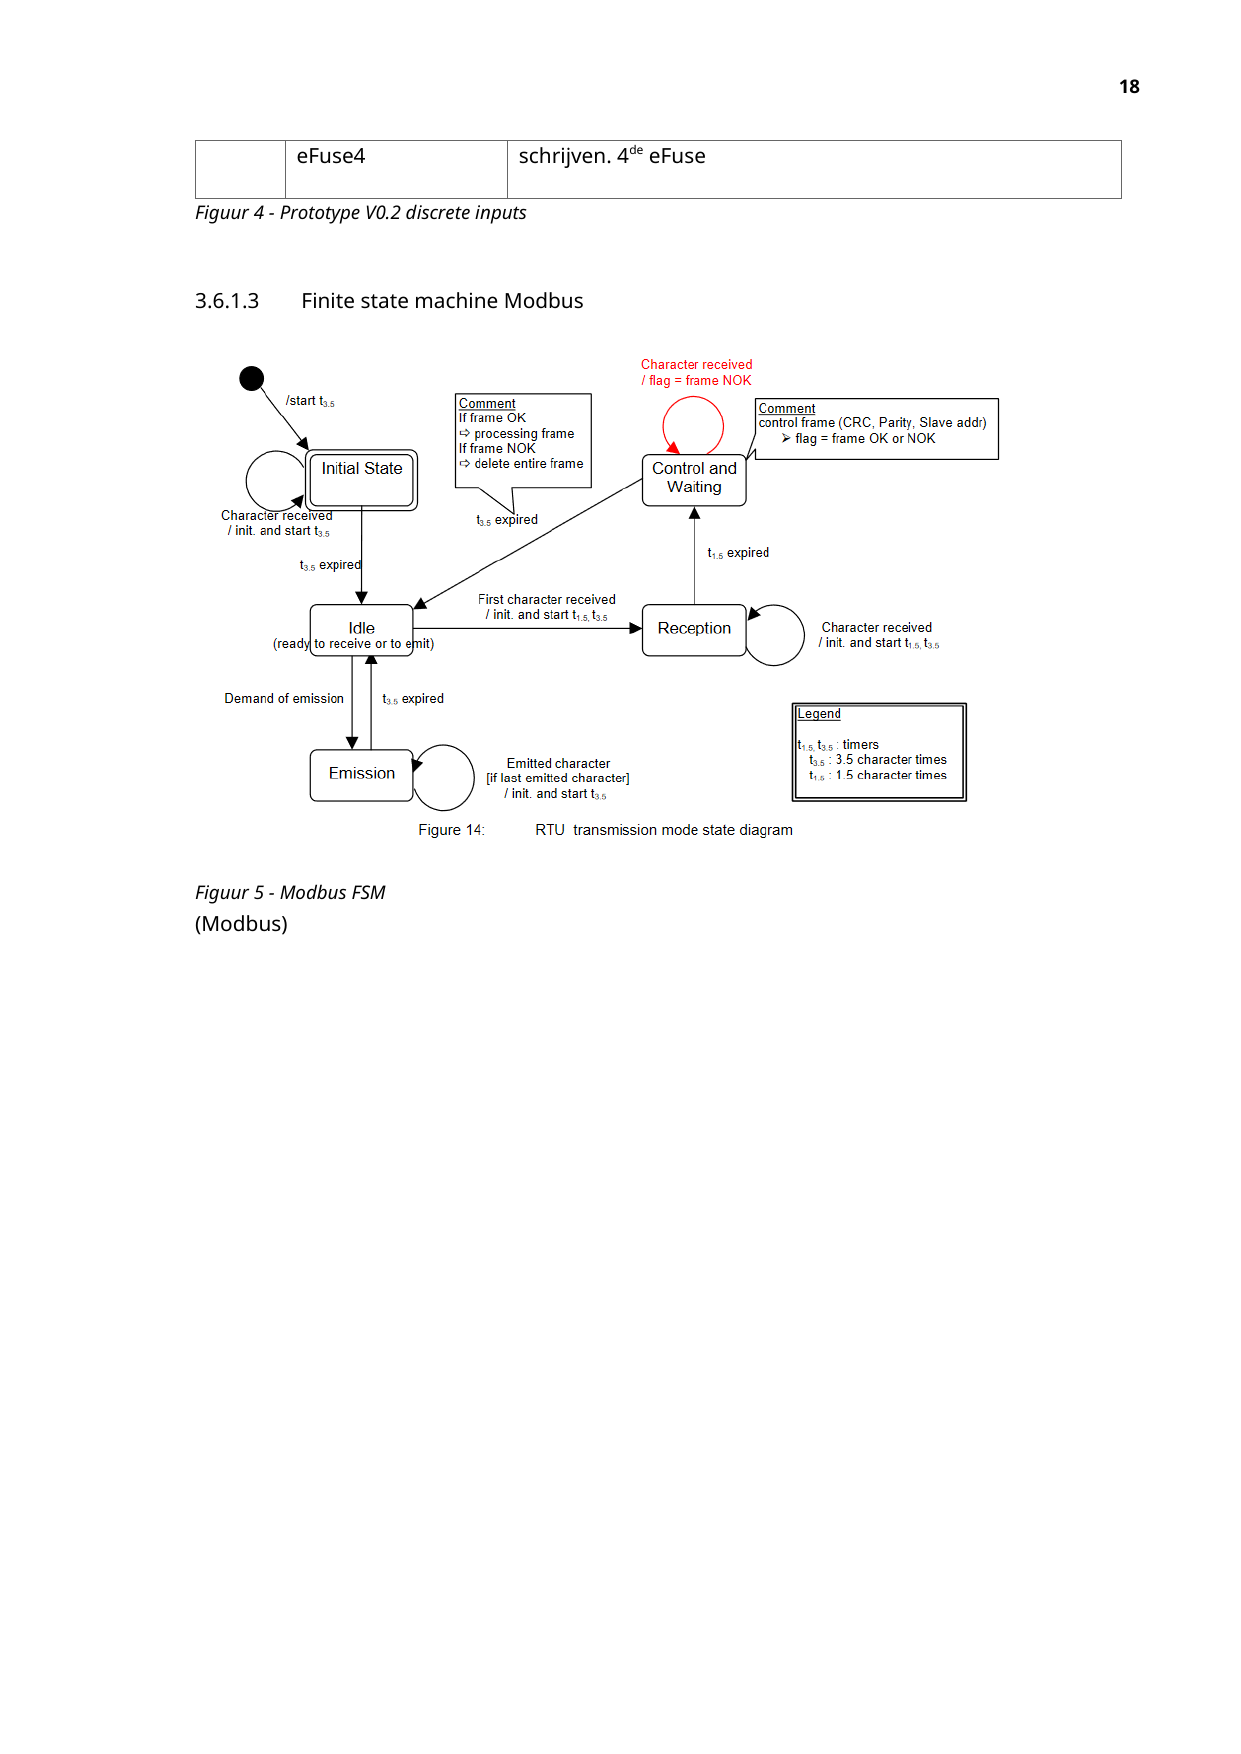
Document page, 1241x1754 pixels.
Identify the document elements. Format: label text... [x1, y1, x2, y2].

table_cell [508, 141, 1121, 198]
subtitle Finite state machine Modbus [195, 286, 1122, 314]
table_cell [286, 141, 507, 198]
table_cell 3 [196, 141, 285, 198]
text Figuur 4 - Prototype V0.2 discrete inputs [195, 199, 1122, 225]
picture [194, 343, 1052, 851]
text Figuur 5 - Modbus FSM [195, 880, 1122, 905]
